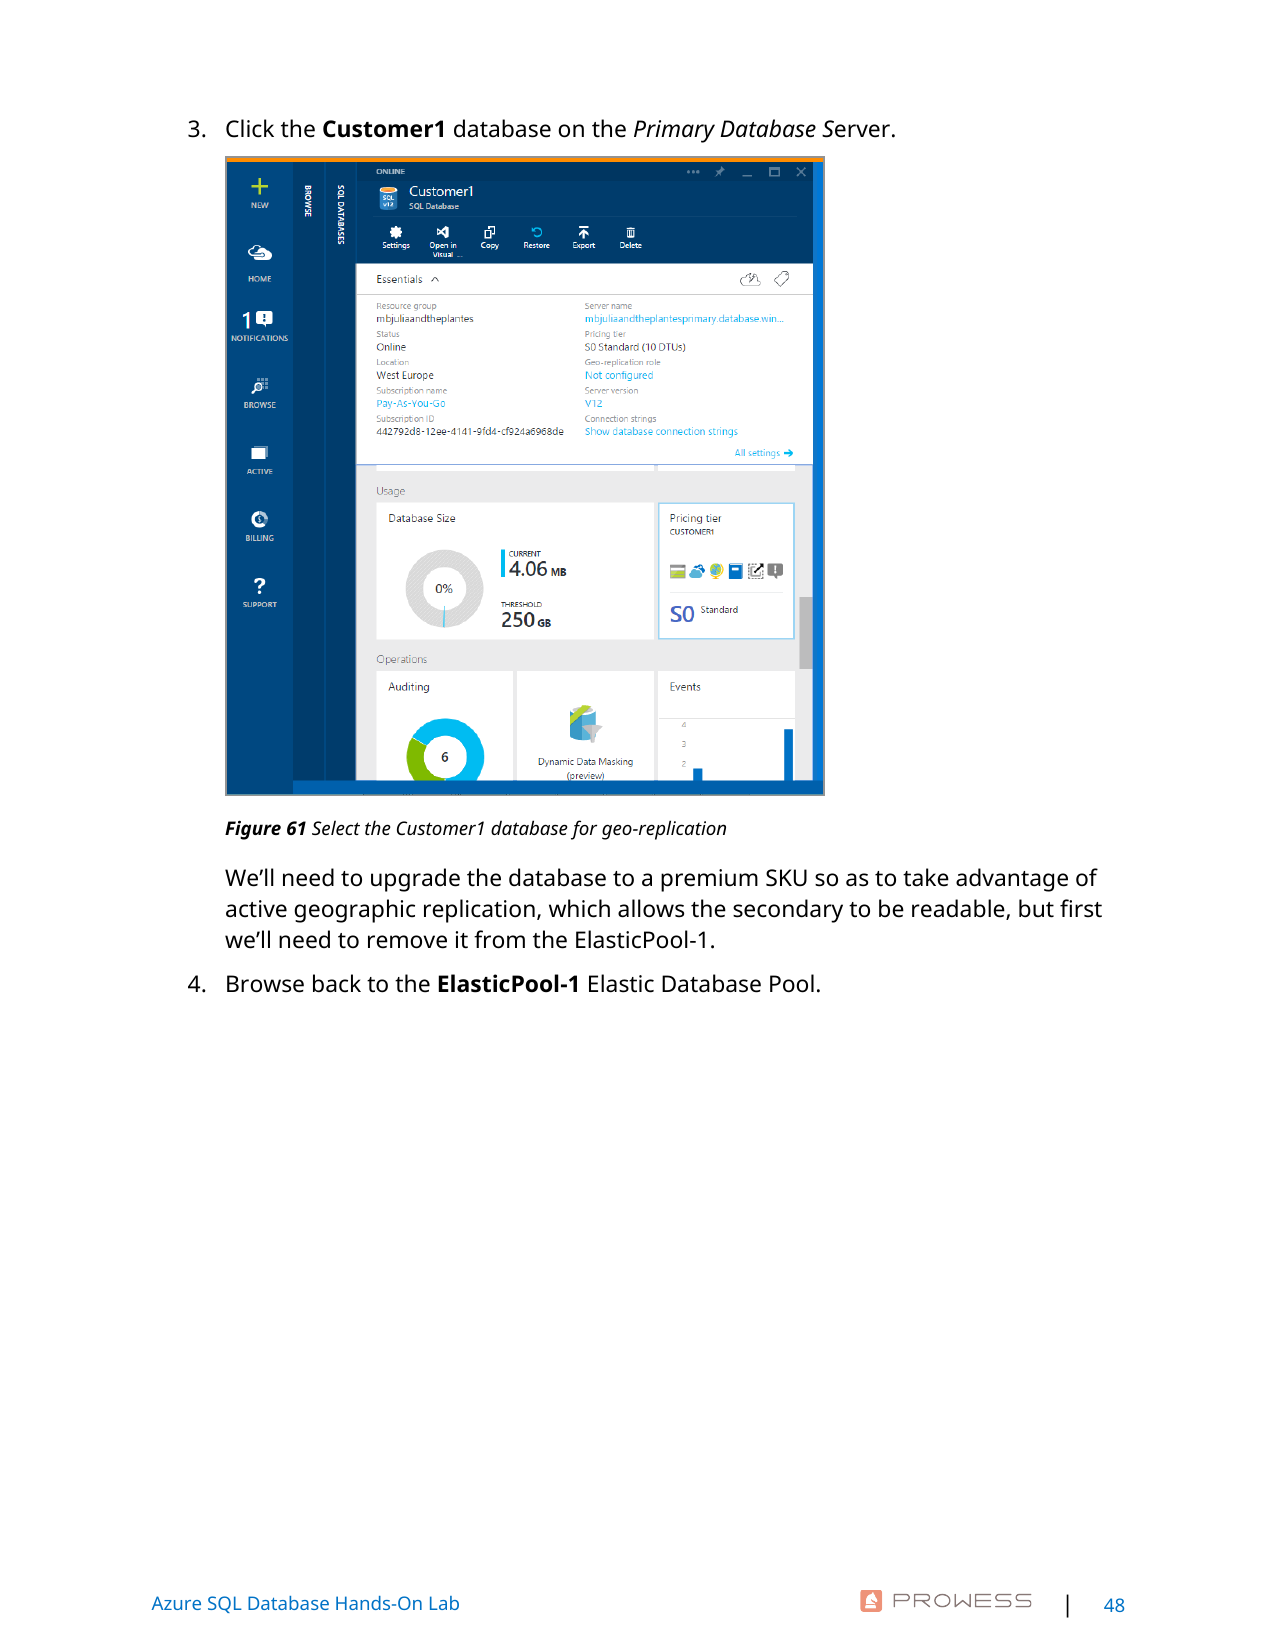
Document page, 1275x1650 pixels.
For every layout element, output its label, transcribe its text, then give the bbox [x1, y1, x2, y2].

picture [227, 158, 823, 795]
list We’ll need to upgrade the database to a premium SKU so as to take advantage of active geographic replication, which allows the secondary to be readable, but first we’ll need to remove it from the ElasticPool-1. [225, 862, 1125, 955]
text Browse back to the ElasticPool-1 Elastic Database Pool. [187, 968, 1125, 999]
text Click the Customer1 database on the Primary Database Server. [187, 112, 1125, 144]
picture [860, 1590, 1032, 1612]
text Figure 61 Select the Customer1 database for geo-replication [225, 815, 1125, 841]
